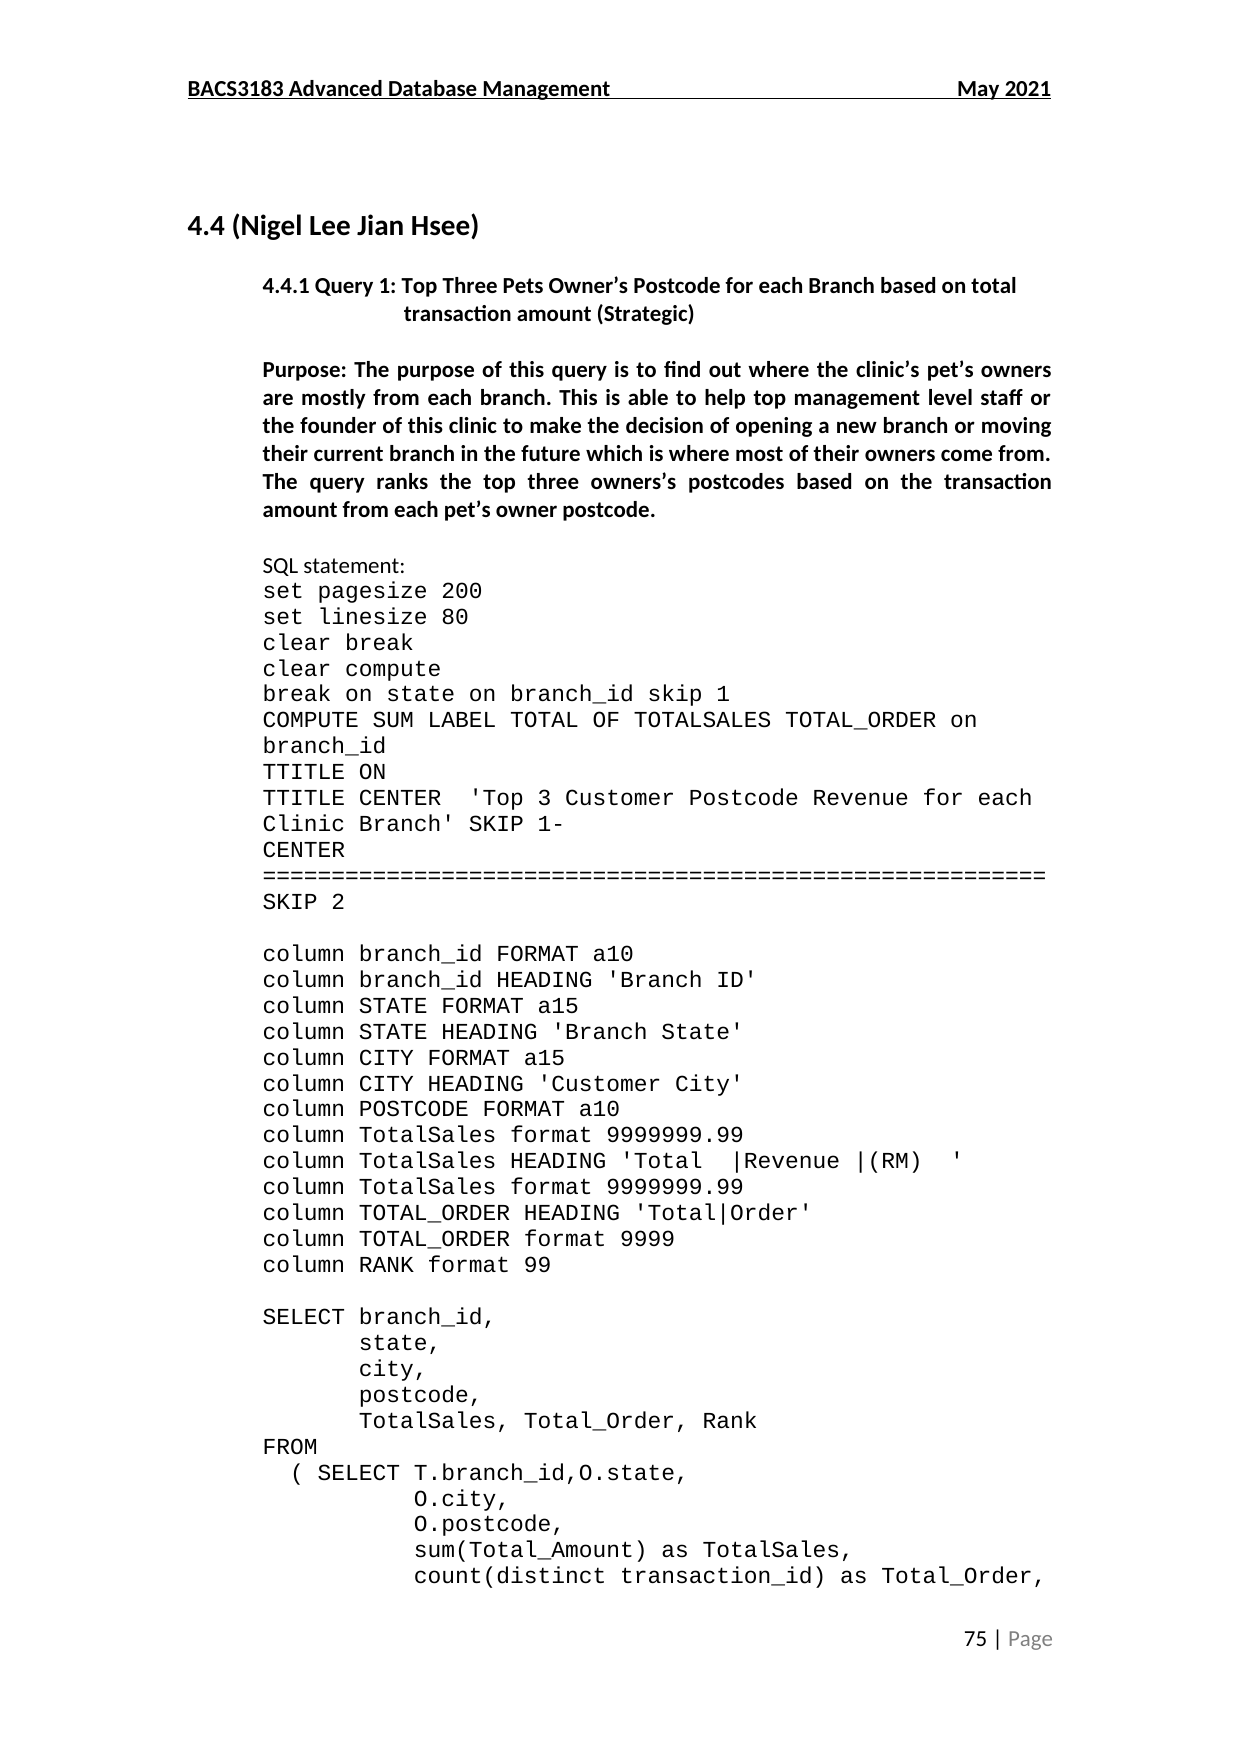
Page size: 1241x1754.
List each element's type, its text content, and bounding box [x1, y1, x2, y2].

text sum(Total_Amount) as TotalSales, [262, 1539, 1053, 1565]
text TTITLE ON [262, 761, 1053, 787]
text column STATE FORMAT a15 [262, 994, 1053, 1020]
text ( SELECT T.branch_id,O.state, [262, 1461, 1053, 1487]
text clear compute [262, 657, 1053, 683]
text city, [262, 1357, 1053, 1383]
text postcode, [262, 1383, 1053, 1409]
text column TOTAL_ORDER format 9999 [262, 1227, 1053, 1253]
subtitle 4.4 (Nigel Lee Jian Hsee) [187, 207, 1053, 243]
text column TotalSales HEADING 'Total |Revenue |(RM) ' [262, 1150, 1053, 1176]
text column TotalSales format 9999999.99 [262, 1176, 1053, 1202]
text break on state on branch_id skip 1 [262, 683, 1053, 709]
text column CITY FORMAT a15 [262, 1046, 1053, 1072]
text column RANK format 99 [262, 1253, 1053, 1279]
text set pagesize 200 [262, 579, 1053, 605]
text TotalSales, Total_Order, Rank [262, 1409, 1053, 1435]
text column branch_id FORMAT a10 [262, 942, 1053, 968]
text count(distinct transaction_id) as Total_Order, [262, 1565, 1053, 1591]
text column TOTAL_ORDER HEADING 'Total|Order' [262, 1202, 1053, 1227]
text column TotalSales format 9999999.99 [262, 1124, 1053, 1150]
text transaction amount (Strategic) [187, 299, 1053, 327]
text TTITLE CENTER 'Top 3 Customer Postcode Revenue for each Clinic Branch' SKIP 1- [262, 787, 1053, 838]
text COMPUTE SUM LABEL TOTAL OF TOTALSALES TOTAL_ORDER on branch_id [262, 709, 1053, 761]
text CENTER ========================================================= SKIP 2 [262, 838, 1053, 916]
text SELECT branch_id, [262, 1305, 1053, 1331]
text O.city, [262, 1487, 1053, 1513]
text column CITY HEADING 'Customer City' [262, 1072, 1053, 1098]
text clear break [262, 631, 1053, 657]
text 4.4.1 Query 1: Top Three Pets Owner’s Postcode for each Branch based on total [262, 271, 1053, 299]
text SQL statement: [262, 551, 1053, 579]
text column STATE HEADING 'Branch State' [262, 1020, 1053, 1046]
text O.postcode, [262, 1513, 1053, 1539]
text column branch_id HEADING 'Branch ID' [262, 968, 1053, 994]
text Purpose: The purpose of this query is to find out where the clinic’s pet’s owners are mostly from each branch. This is able to help top management level staff or the founder of this clinic to make the decision of opening a new branch or moving their current branch in the future which is where most of their owners come from. The query ranks the top three owners’s postcodes based on the transaction amount from each pet’s owner postcode. [262, 355, 1053, 523]
text FROM [262, 1435, 1053, 1461]
text state, [262, 1331, 1053, 1357]
text column POSTCODE FORMAT a10 [262, 1098, 1053, 1124]
text set linesize 80 [262, 605, 1053, 631]
